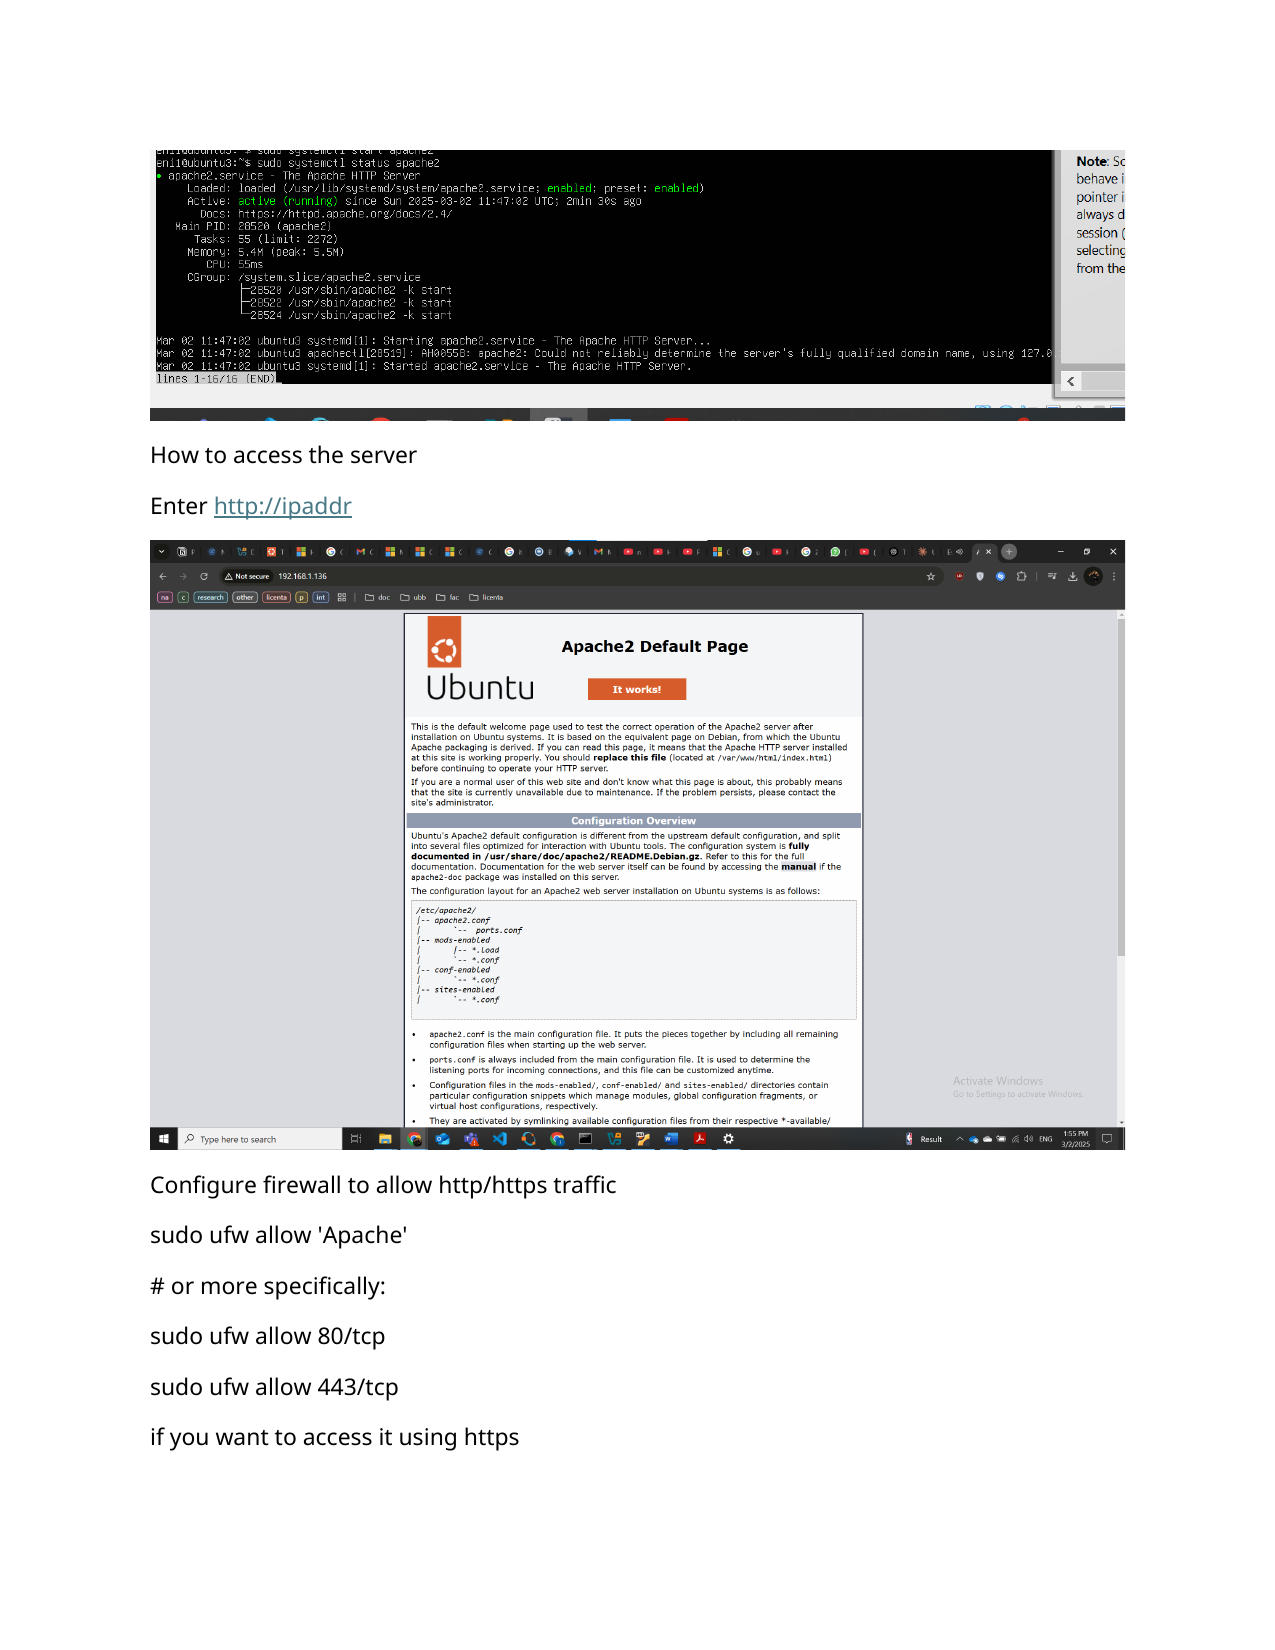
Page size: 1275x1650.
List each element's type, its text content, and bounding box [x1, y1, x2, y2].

text sudo ufw allow 'Apache' [150, 1219, 1125, 1251]
text Enter http://ipaddr [150, 490, 1125, 521]
text How to access the server [150, 439, 1125, 471]
text sudo ufw allow 80/tcp [150, 1320, 1125, 1351]
text Configure firewall to allow http/https traffic [150, 1169, 1125, 1200]
text sudo ufw allow 443/tcp [150, 1371, 1125, 1402]
text # or more specifically: [150, 1270, 1125, 1301]
text if you want to access it using https [150, 1421, 1125, 1452]
picture [150, 150, 1125, 421]
picture [150, 540, 1125, 1150]
